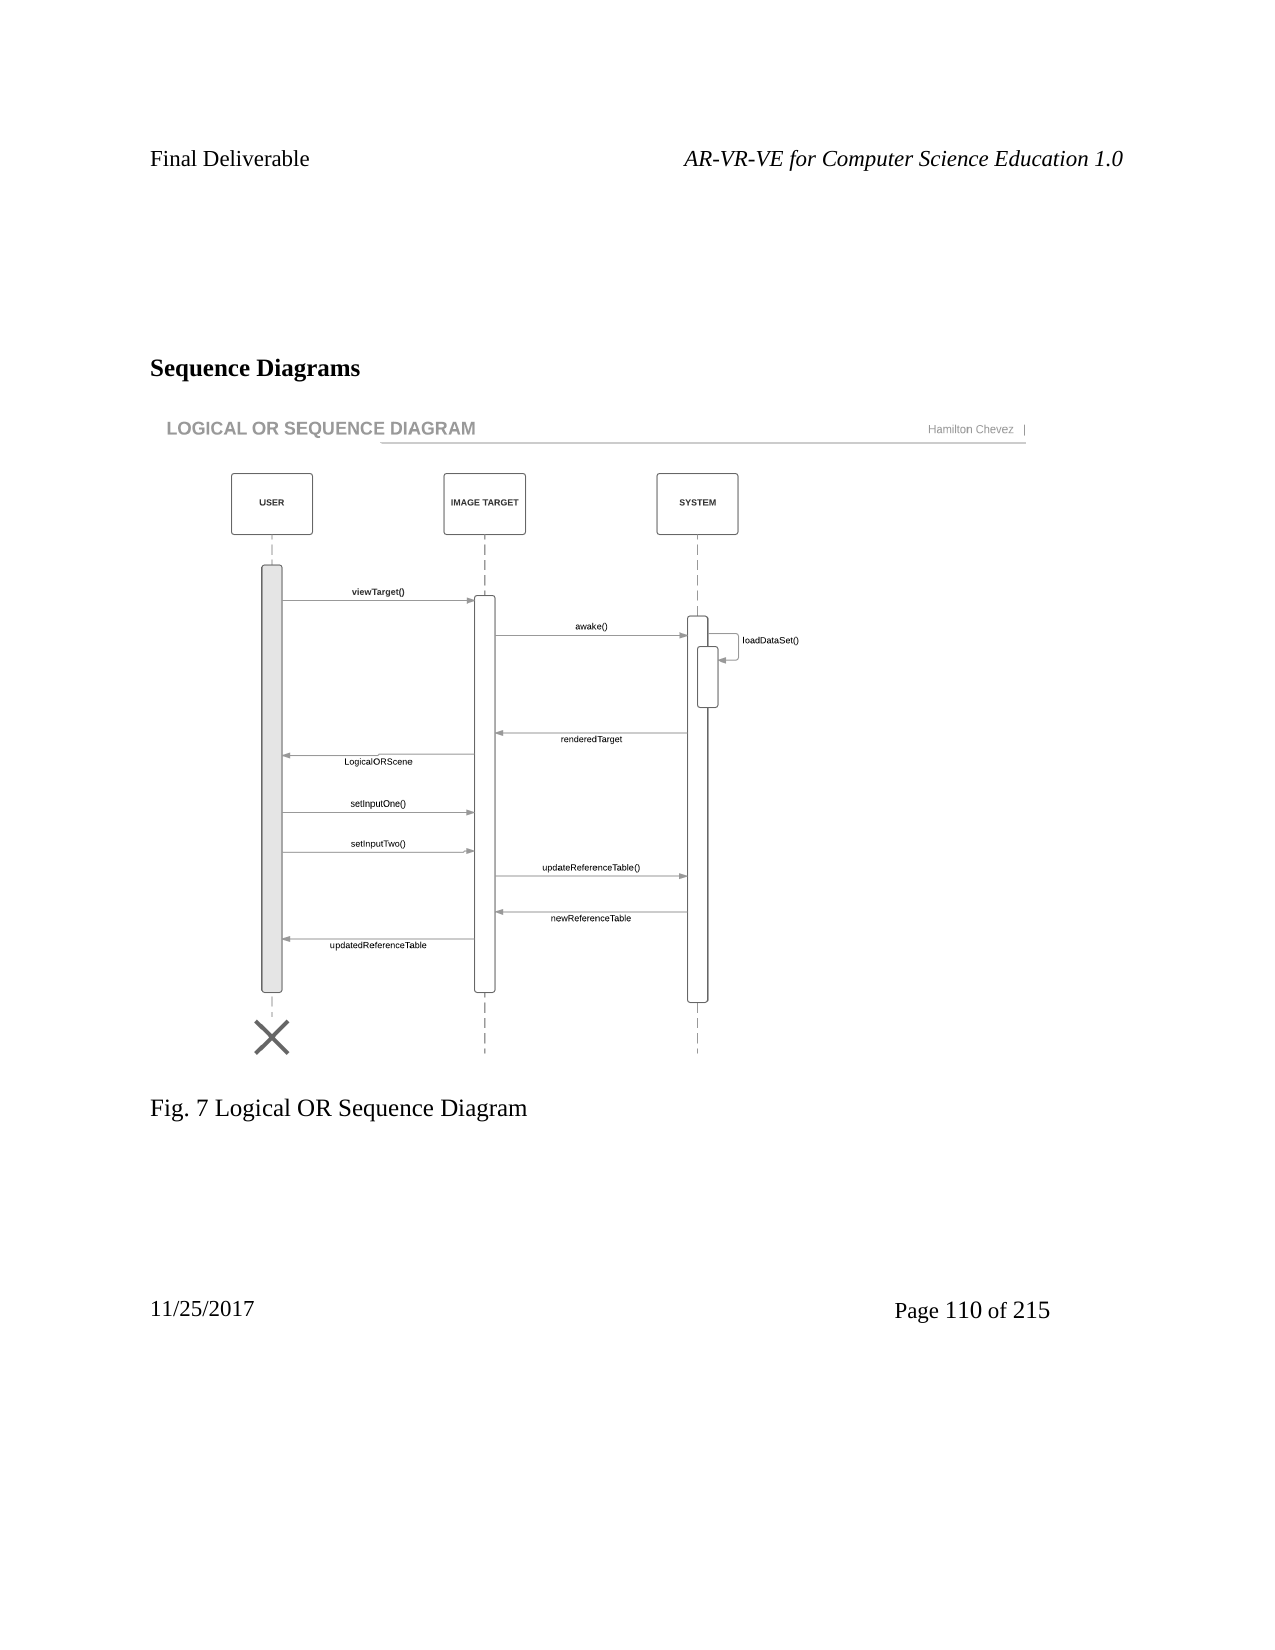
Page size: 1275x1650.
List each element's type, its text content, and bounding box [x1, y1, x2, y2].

text Fig. 7 Logical OR Sequence Diagram [150, 1093, 1125, 1122]
subtitle Sequence Diagrams [150, 353, 1125, 382]
picture [150, 402, 1042, 1094]
